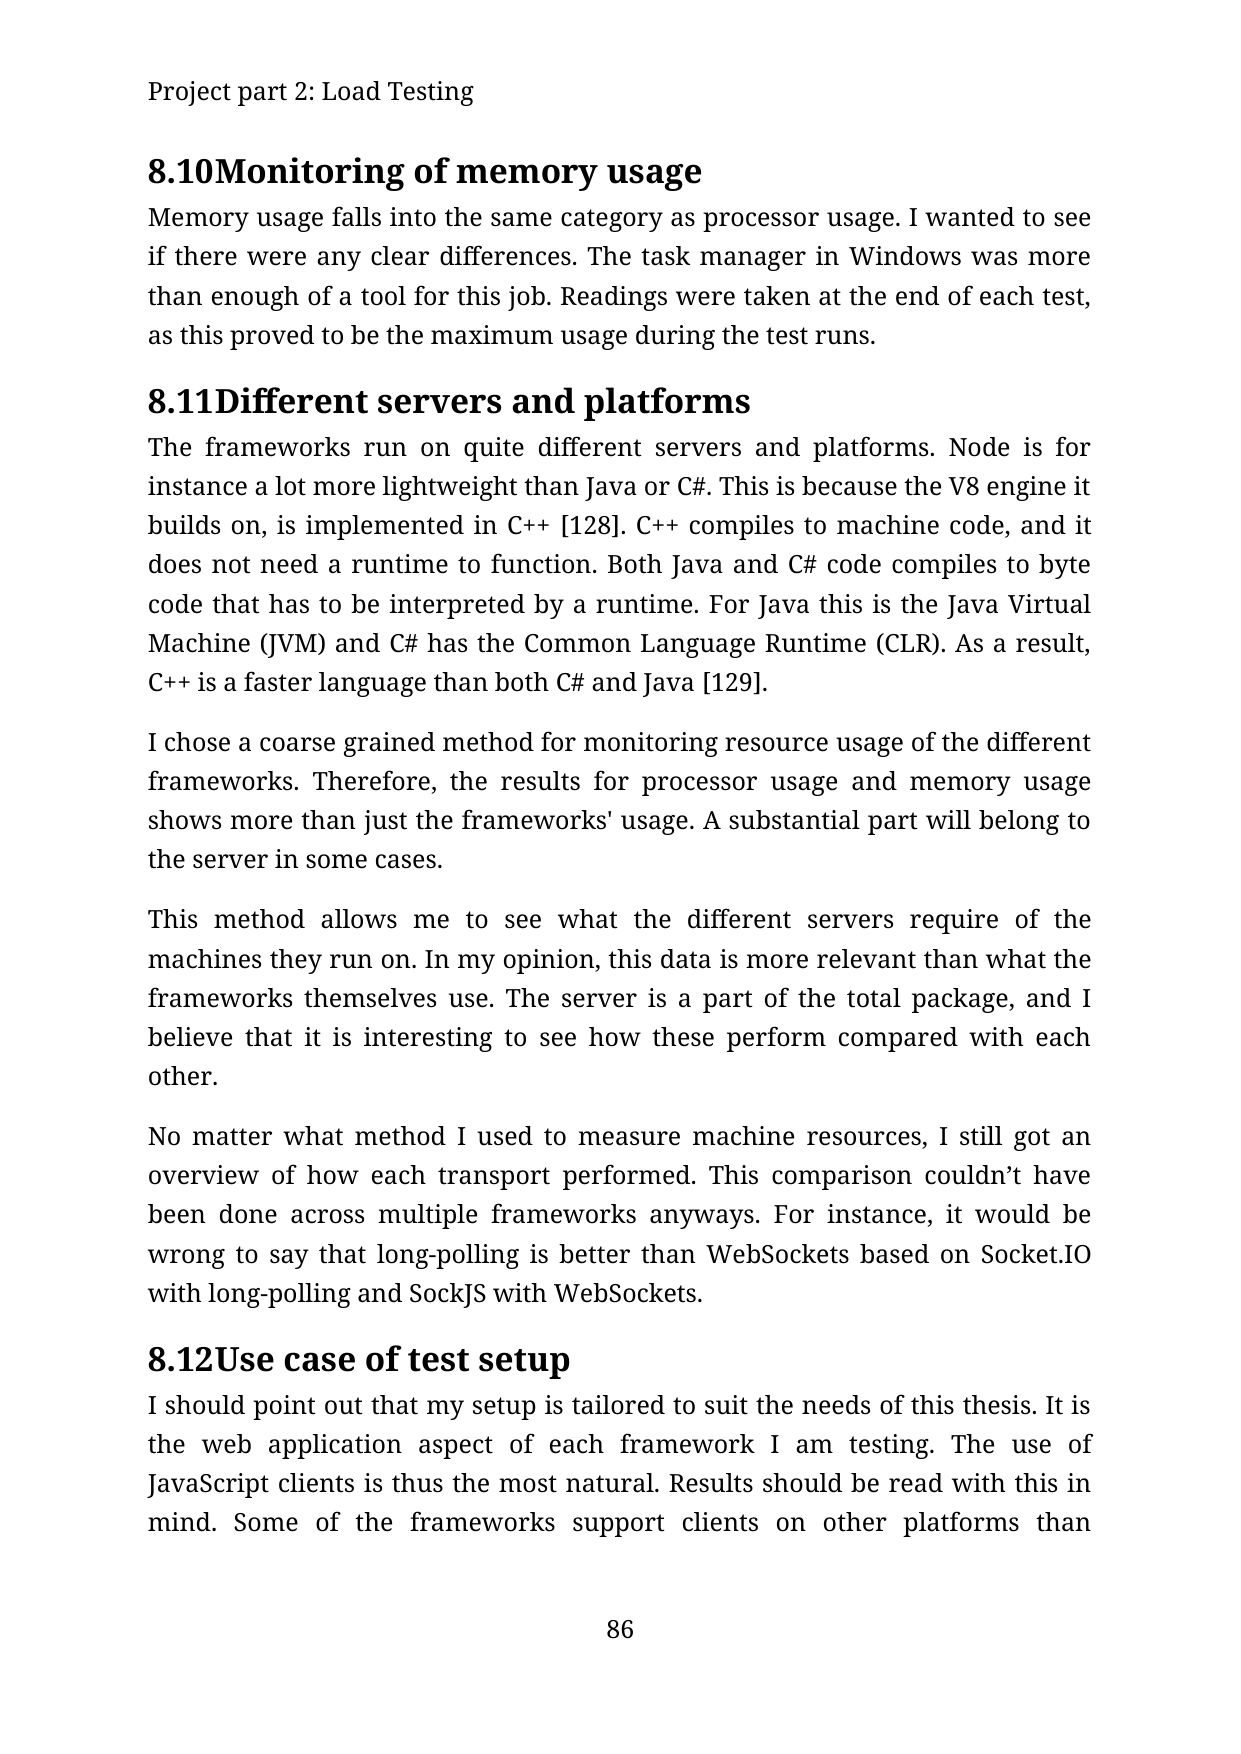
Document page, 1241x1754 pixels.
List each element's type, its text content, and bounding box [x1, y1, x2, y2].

text This method allows me to see what the different servers require of the machines they run on. In my opinion, this data is more relevant than what the frameworks themselves use. The server is a part of the total package, and I believe that it is interesting to see how these perform compared with each other. [148, 902, 1092, 1093]
text No matter what method I used to measure machine resources, I still got an overview of how each transport performed. This comparison couldn’t have been done across multiple frameworks anyways. For instance, it would be wrong to say that long-polling is better than WebSockets based on Socket.IO with long-polling and SockJS with WebSockets. [148, 1119, 1092, 1309]
text The frameworks run on quite different servers and platforms. Node is for instance a lot more lightweight than Java or C#. This is because the V8 engine it builds on, is implemented in C++ [128]. C++ compiles to machine code, and it does not need a runtime to function. Both Java and C# code compiles to byte code that has to be interpreted by a runtime. For Java this is the Java Virtual Machine (JVM) and C# has the Common Language Runtime (CLR). As a result, C++ is a faster language than both C# and Java [129]. [148, 429, 1092, 699]
text Memory usage falls into the same category as processor usage. I wanted to see if there were any clear differences. The task manager in Windows was more than enough of a tool for this job. Readings were taken at the end of each test, as this proved to be the maximum usage during the test runs. [148, 200, 1092, 351]
text I chose a coarse grained method for monitoring resource usage of the different frameworks. Therefore, the results for processor usage and memory usage shows more than just the frameworks' usage. A substantial part will belong to the server in some cases. [148, 724, 1092, 876]
subtitle Monitoring of memory usage [148, 148, 1092, 193]
subtitle Different servers and platforms [148, 377, 1092, 423]
subtitle Use case of test setup [148, 1335, 1092, 1381]
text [148, 1388, 1092, 1539]
